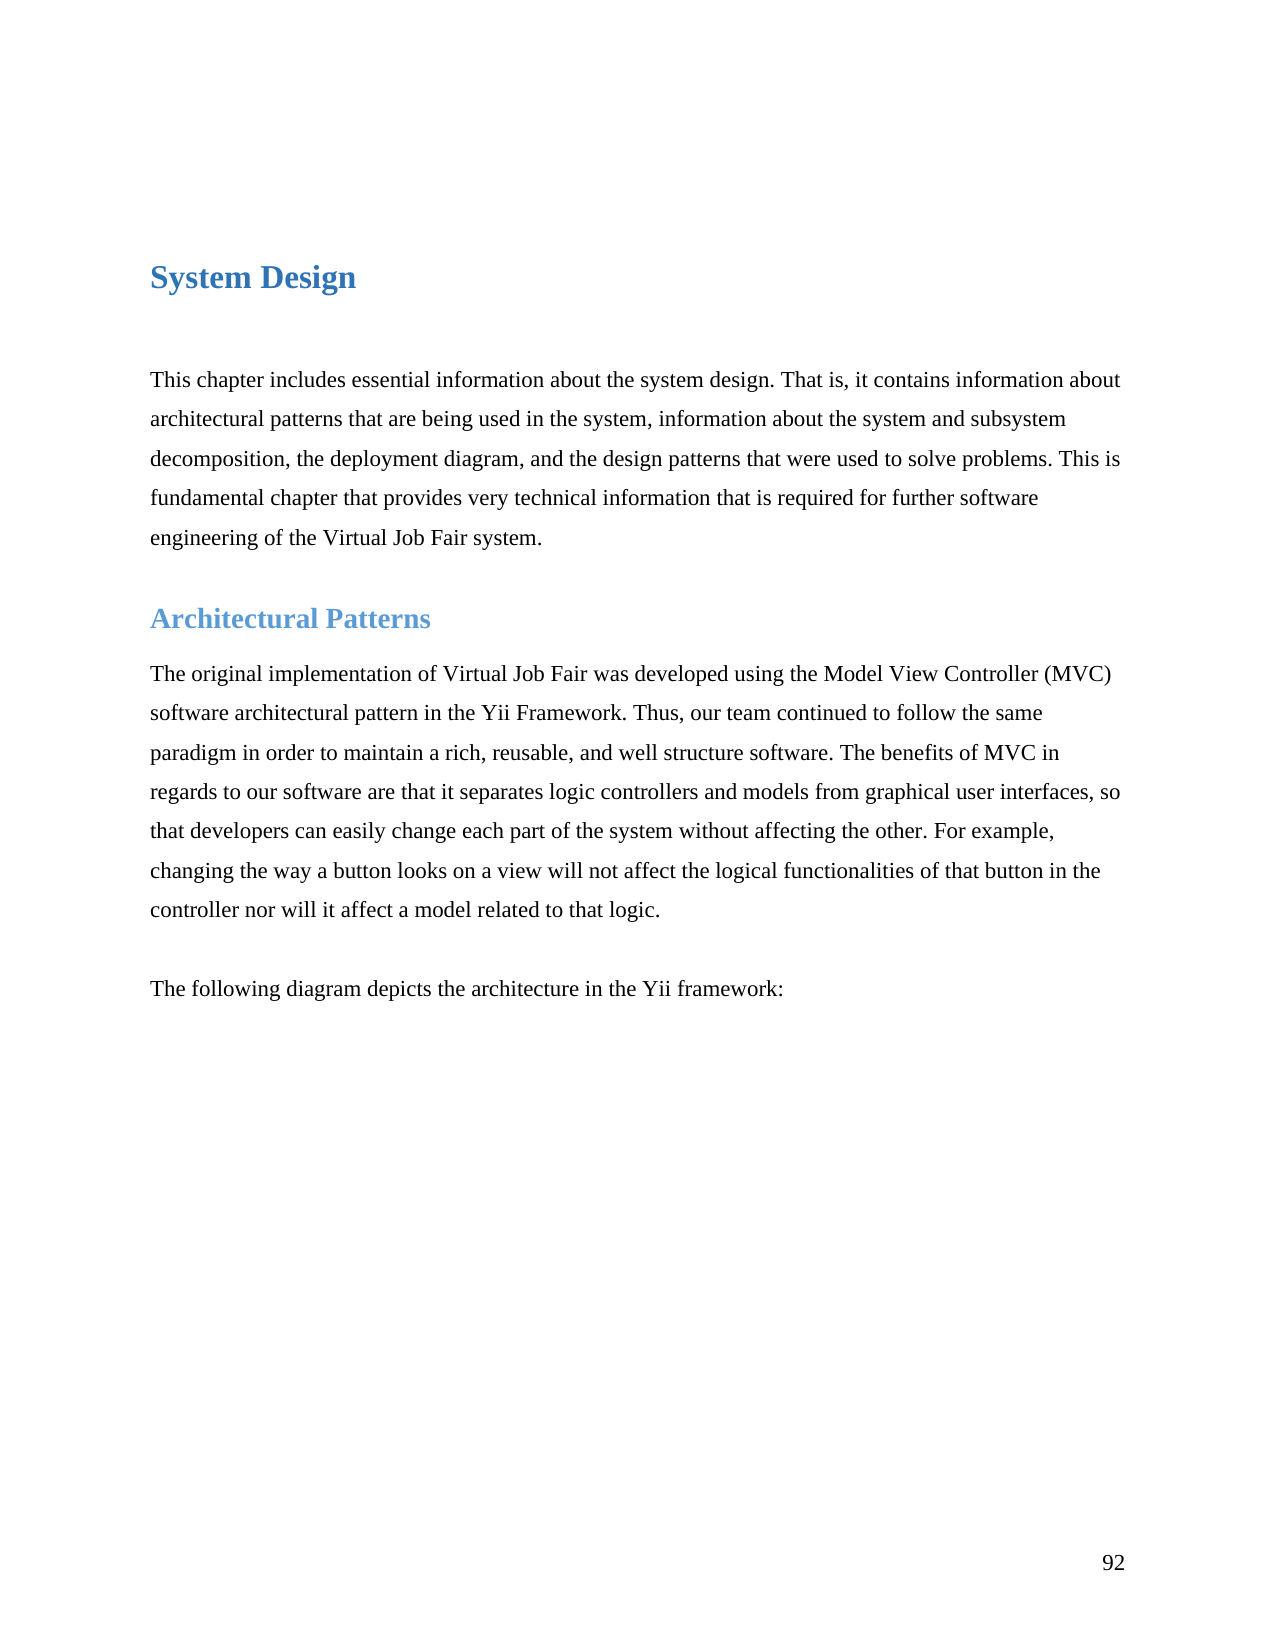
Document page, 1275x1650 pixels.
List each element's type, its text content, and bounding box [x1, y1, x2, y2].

subtitle Architectural Patterns [150, 601, 1125, 634]
text The following diagram depicts the architecture in the Yii framework: [150, 975, 1125, 1002]
subtitle System Design [150, 257, 1125, 296]
text The original implementation of Virtual Job Fair was developed using the Model View Controller (MVC) software architectural pattern in the Yii Framework. Thus, our team continued to follow the same paradigm in order to maintain a rich, reusable, and well structure software. The benefits of MVC in regards to our software are that it separates logic controllers and models from graphical user interfaces, so that developers can easily change each part of the system without affecting the other. For example, changing the way a button looks on a view will not affect the logical functionalities of that button in the controller nor will it affect a model related to that logic. [150, 659, 1125, 923]
text This chapter includes essential information about the system design. That is, it contains information about architectural patterns that are being used in the system, information about the system and subsystem decomposition, the deployment diagram, and the design patterns that were used to solve problems. This is fundamental chapter that provides very technical information that is required for further software engineering of the Virtual Job Fair system. [150, 366, 1125, 550]
